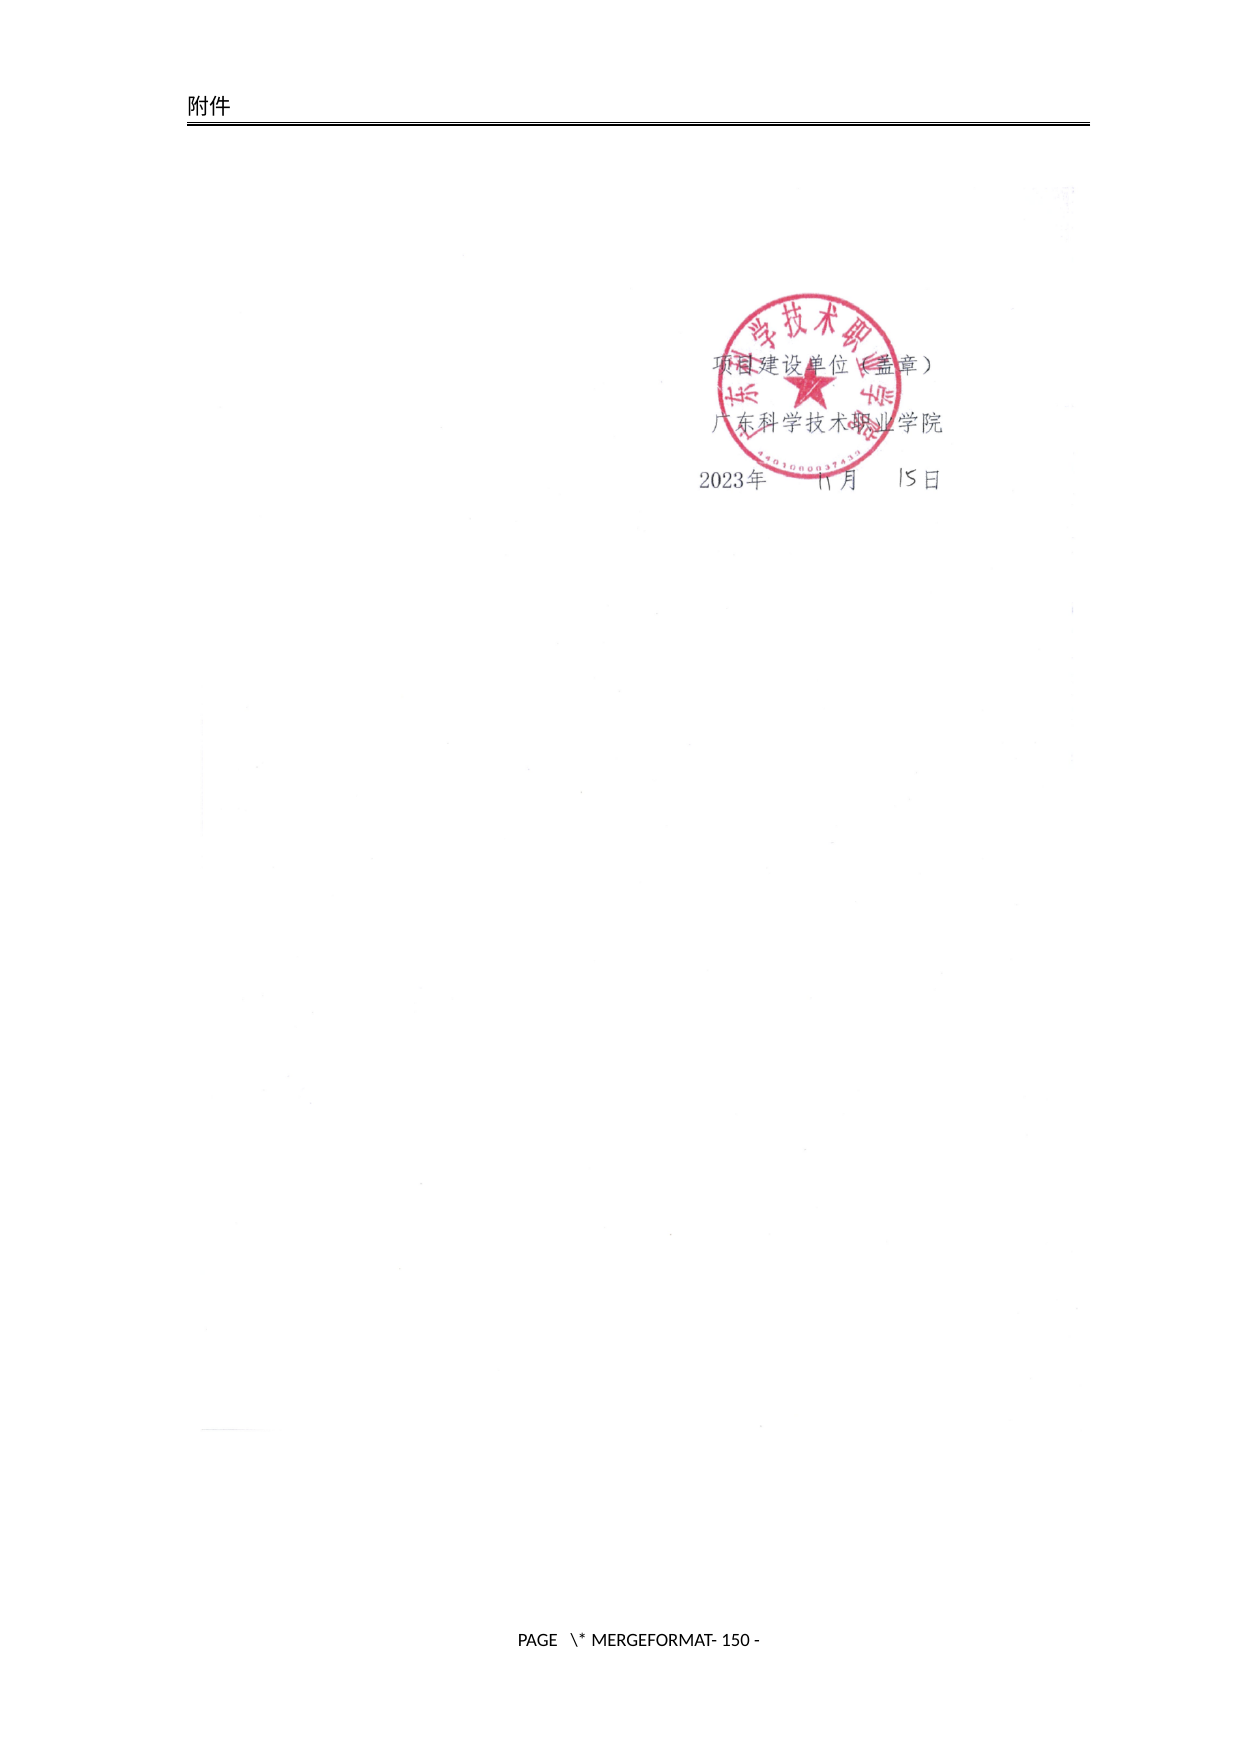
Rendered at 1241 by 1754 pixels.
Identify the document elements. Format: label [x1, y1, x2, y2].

picture [187, 162, 1090, 1438]
